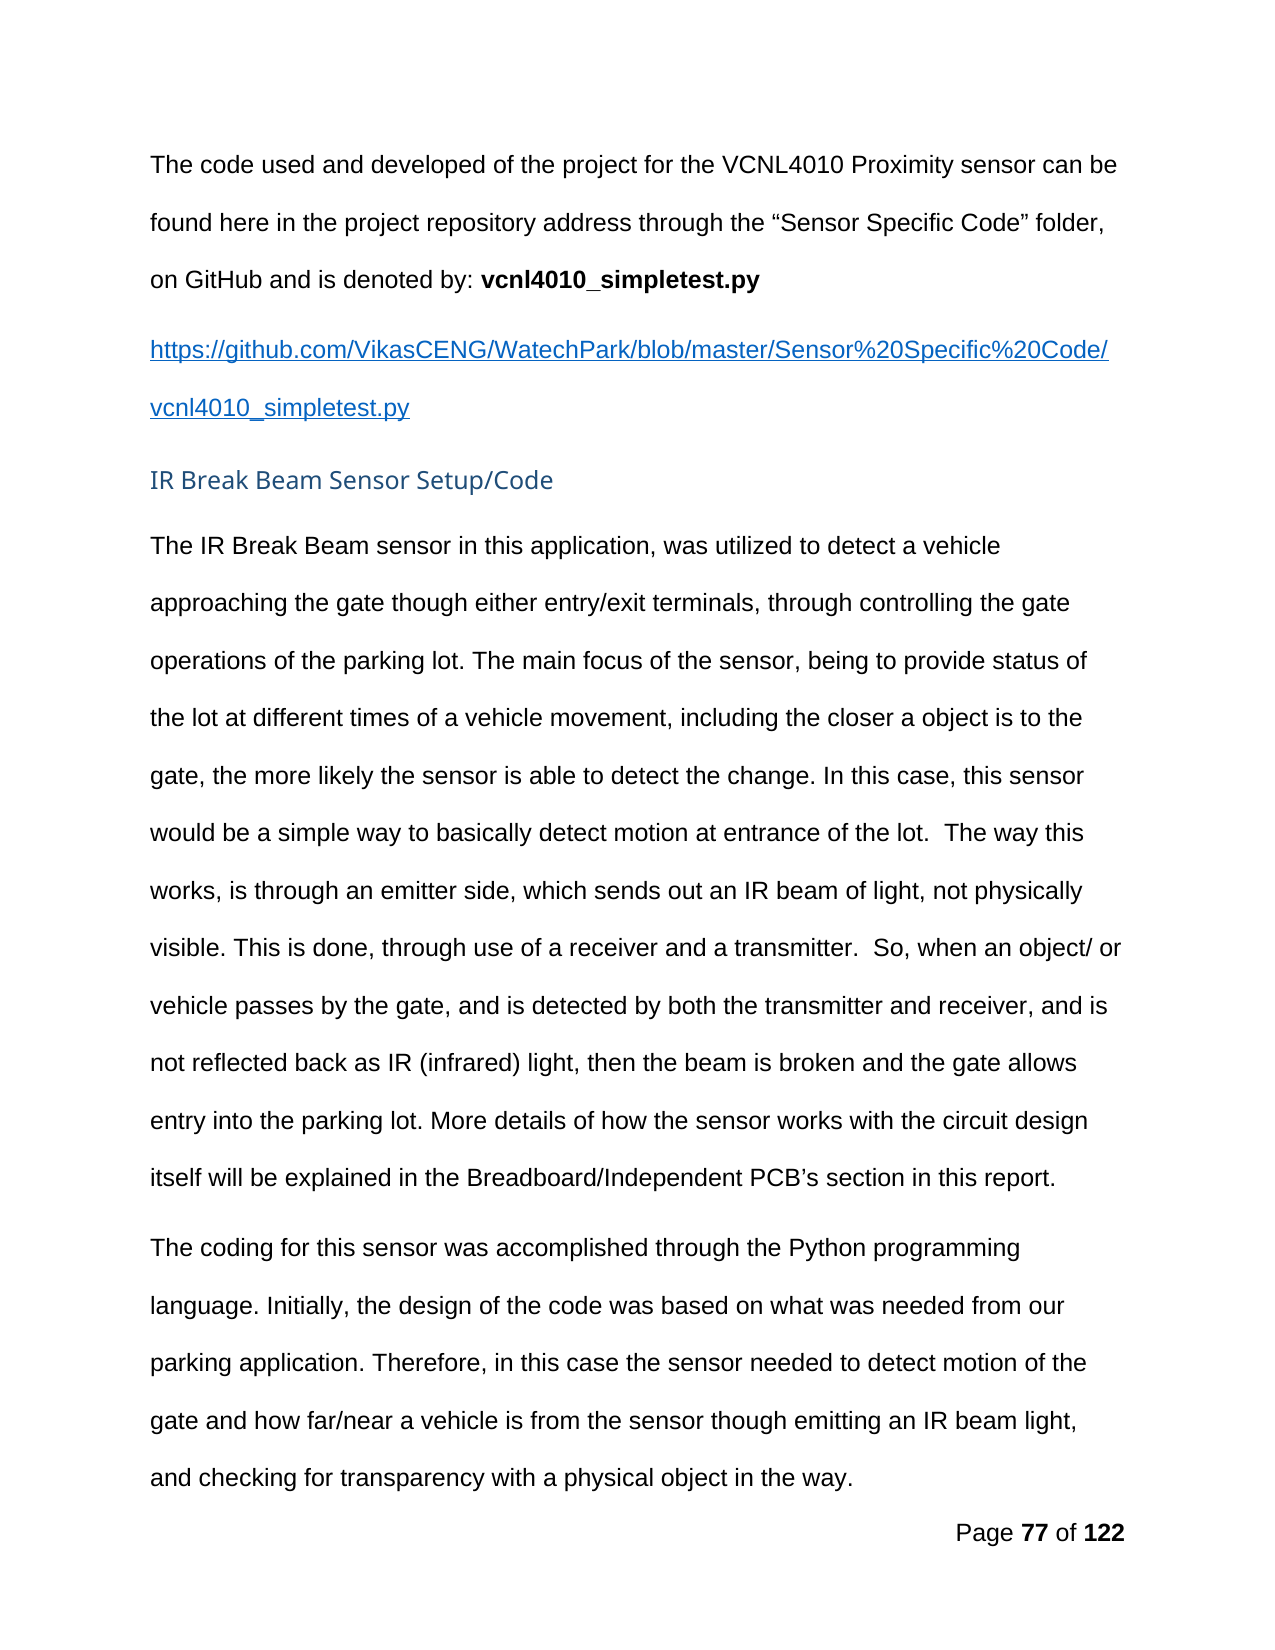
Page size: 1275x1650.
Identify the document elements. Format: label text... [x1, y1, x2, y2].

text The IR Break Beam sensor in this application, was utilized to detect a vehicle approaching the gate though either entry/exit terminals, through controlling the gate operations of the parking lot. The main focus of the sensor, being to provide status of the lot at different times of a vehicle movement, including the closer a object is to the gate, the more likely the sensor is able to detect the change. In this case, this sensor would be a simple way to basically detect motion at entrance of the lot. The way this works, is through an emitter side, which sends out an IR beam of light, not physically visible. This is done, through use of a receiver and a transmitter. So, when an object/ or vehicle passes by the gate, and is detected by both the transmitter and receiver, and is not reflected back as IR (infrared) light, then the beam is broken and the gate allows entry into the parking lot. More details of how the sensor works with the circuit design itself will be explained in the Breadboard/Independent PCB’s section in this report. [150, 531, 1125, 1192]
text https://github.com/VikasCENG/WatechPark/blob/master/Sensor%20Specific%20Code/vcnl4010_simpletest.py [150, 335, 1125, 421]
text The coding for this sensor was accomplished through the Python programming language. Initially, the design of the code was based on what was needed from our parking application. Therefore, in this case the sensor needed to detect motion of the gate and how far/near a vehicle is from the sensor though emitting an IR beam light, and checking for transparency with a physical object in the way. [150, 1233, 1125, 1492]
text The code used and developed of the project for the VCNL4010 Proximity sensor can be found here in the project repository address through the “Sensor Specific Code” folder, on GitHub and is denoted by: vcnl4010_simpletest.py [150, 150, 1125, 294]
subtitle IR Break Beam Sensor Setup/Code [150, 462, 1125, 497]
